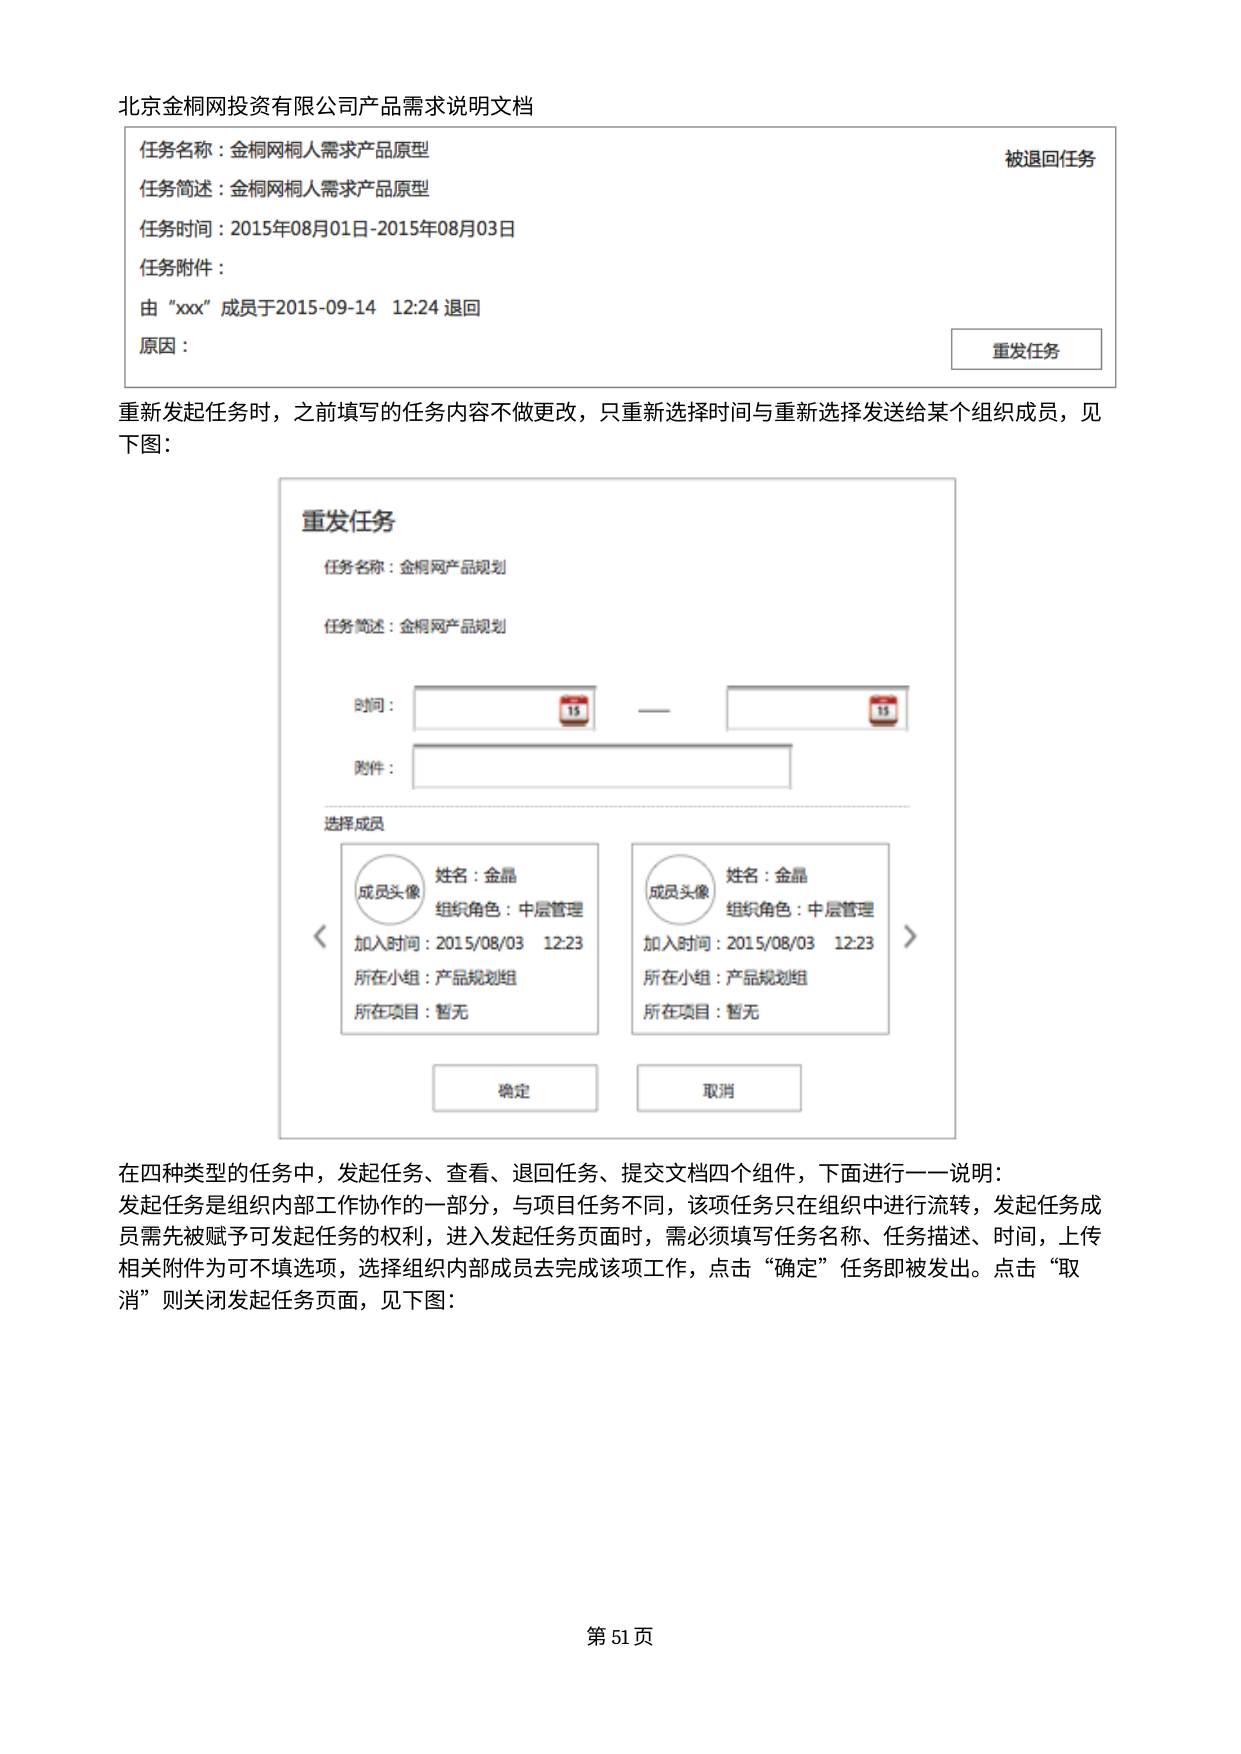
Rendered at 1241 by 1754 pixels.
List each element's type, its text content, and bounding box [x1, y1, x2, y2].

text 在四种类型的任务中，发起任务、查看、退回任务、提交文档四个组件，下面进行一一说明： [118, 1156, 1122, 1188]
picture [269, 458, 971, 1156]
picture [118, 120, 1123, 396]
text 发起任务是组织内部工作协作的一部分，与项目任务不同，该项任务只在组织中进行流转，发起任务成员需先被赋予可发起任务的权利，进入发起任务页面时，需必须填写任务名称、任务描述、时间，上传相关附件为可不填选项，选择组织内部成员去完成该项工作，点击“确定”任务即被发出。点击“取消”则关闭发起任务页面，见下图： [118, 1188, 1122, 1314]
text 重新发起任务时，之前填写的任务内容不做更改，只重新选择时间与重新选择发送给某个组织成员，见下图： [118, 396, 1122, 458]
